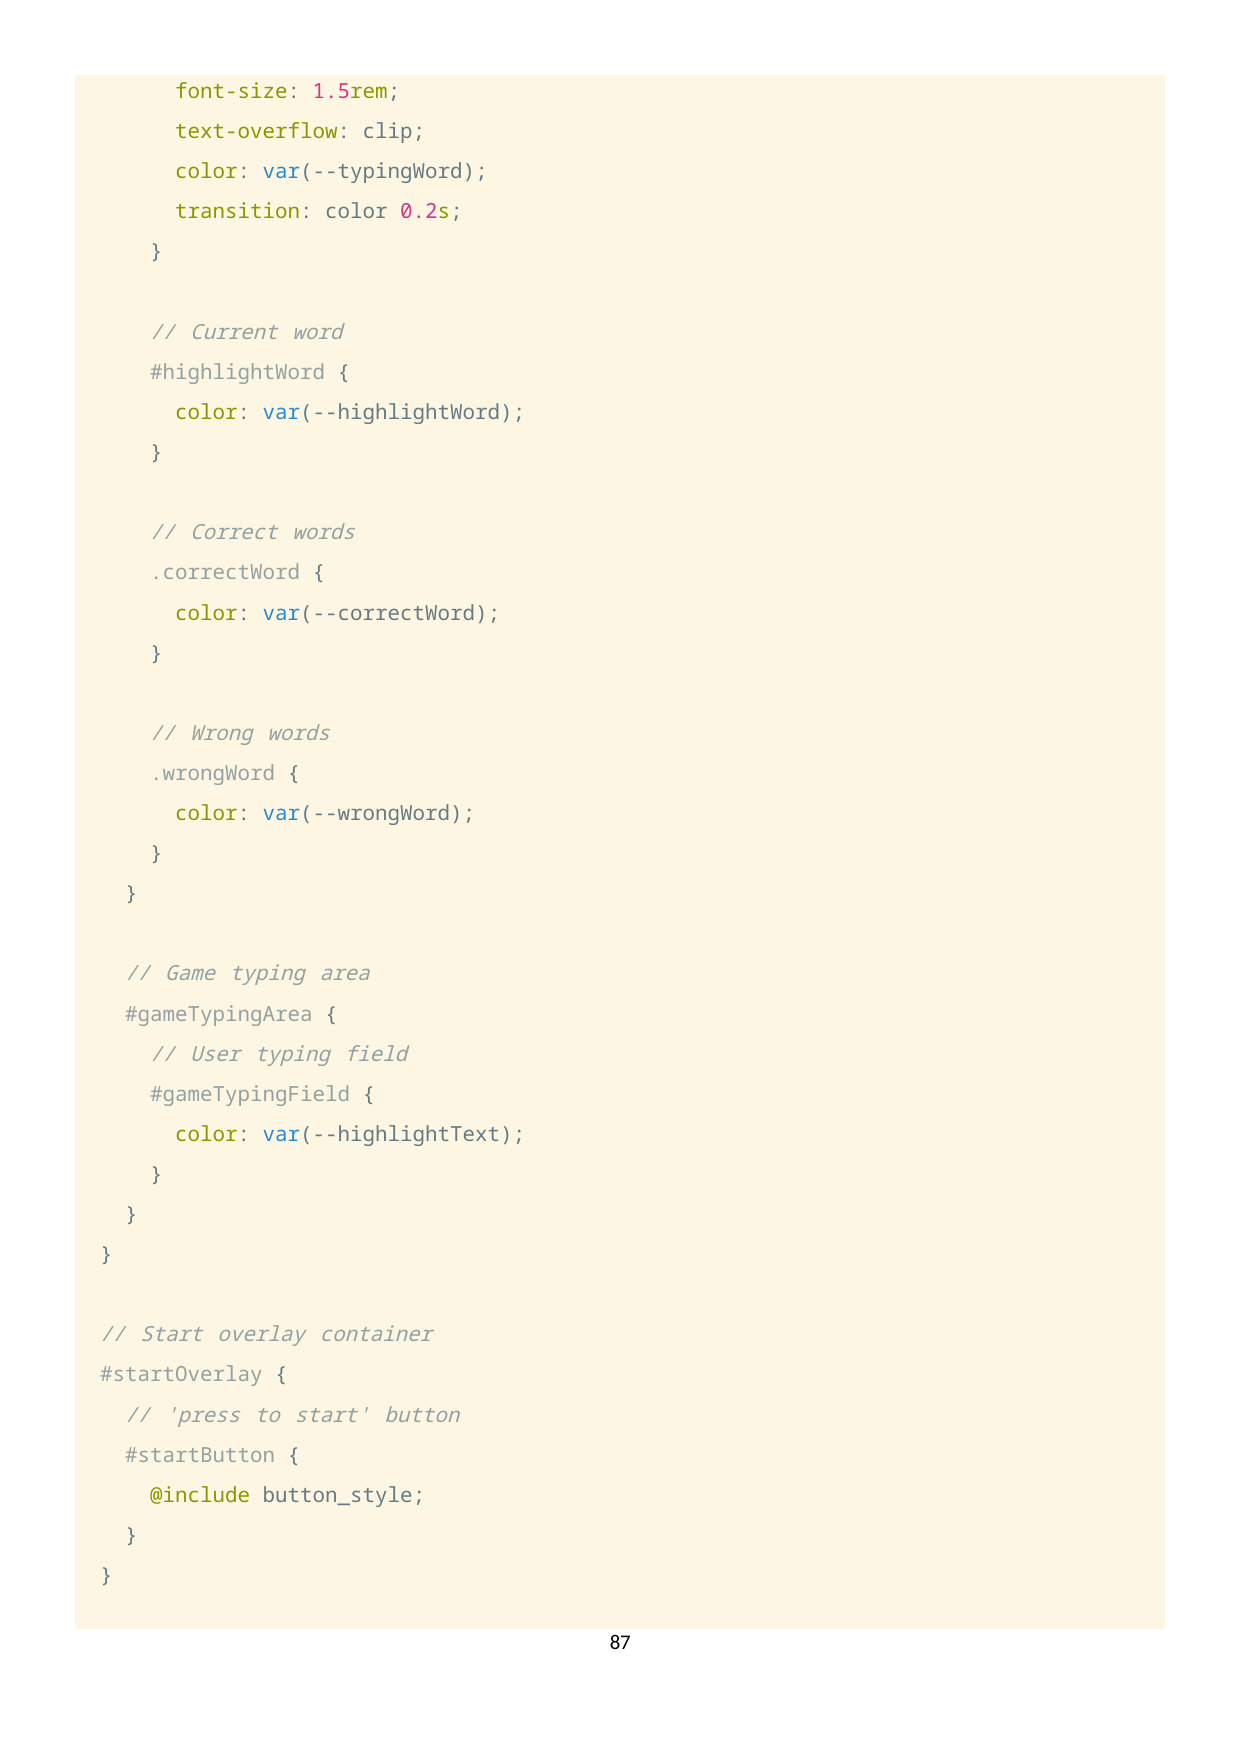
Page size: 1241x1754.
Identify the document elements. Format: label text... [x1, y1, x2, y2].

text #gameTypingField { [75, 1078, 1165, 1107]
text } [75, 436, 1165, 466]
text // Current word [75, 316, 1165, 345]
text } [75, 1158, 1165, 1187]
text font-size: 1.5rem; [75, 75, 1165, 105]
text } [75, 1519, 1165, 1548]
text transition: color 0.2s; [75, 195, 1165, 225]
text } [75, 1198, 1165, 1228]
text .correctWord { [75, 556, 1165, 586]
text // Correct words [75, 516, 1165, 546]
text .wrongWord { [75, 757, 1165, 786]
text text-overflow: clip; [75, 115, 1165, 145]
text color: var(--wrongWord); [75, 797, 1165, 827]
text color: var(--highlightText); [75, 1118, 1165, 1147]
text } [75, 1238, 1165, 1268]
text // 'press to start' button [75, 1398, 1165, 1428]
text } [75, 877, 1165, 907]
text } [75, 636, 1165, 666]
text // Start overlay container [75, 1318, 1165, 1348]
text // Game typing area [75, 957, 1165, 987]
text color: var(--correctWord); [75, 596, 1165, 626]
text // Wrong words [75, 717, 1165, 746]
text } [75, 837, 1165, 867]
text #highlightWord { [75, 356, 1165, 385]
text color: var(--typingWord); [75, 155, 1165, 185]
text } [75, 1559, 1165, 1588]
text @include button_style; [75, 1479, 1165, 1508]
text // User typing field [75, 1037, 1165, 1067]
text #startButton { [75, 1438, 1165, 1468]
text #startOverlay { [75, 1358, 1165, 1388]
text color: var(--highlightWord); [75, 396, 1165, 426]
text } [75, 235, 1165, 265]
text #gameTypingArea { [75, 997, 1165, 1027]
